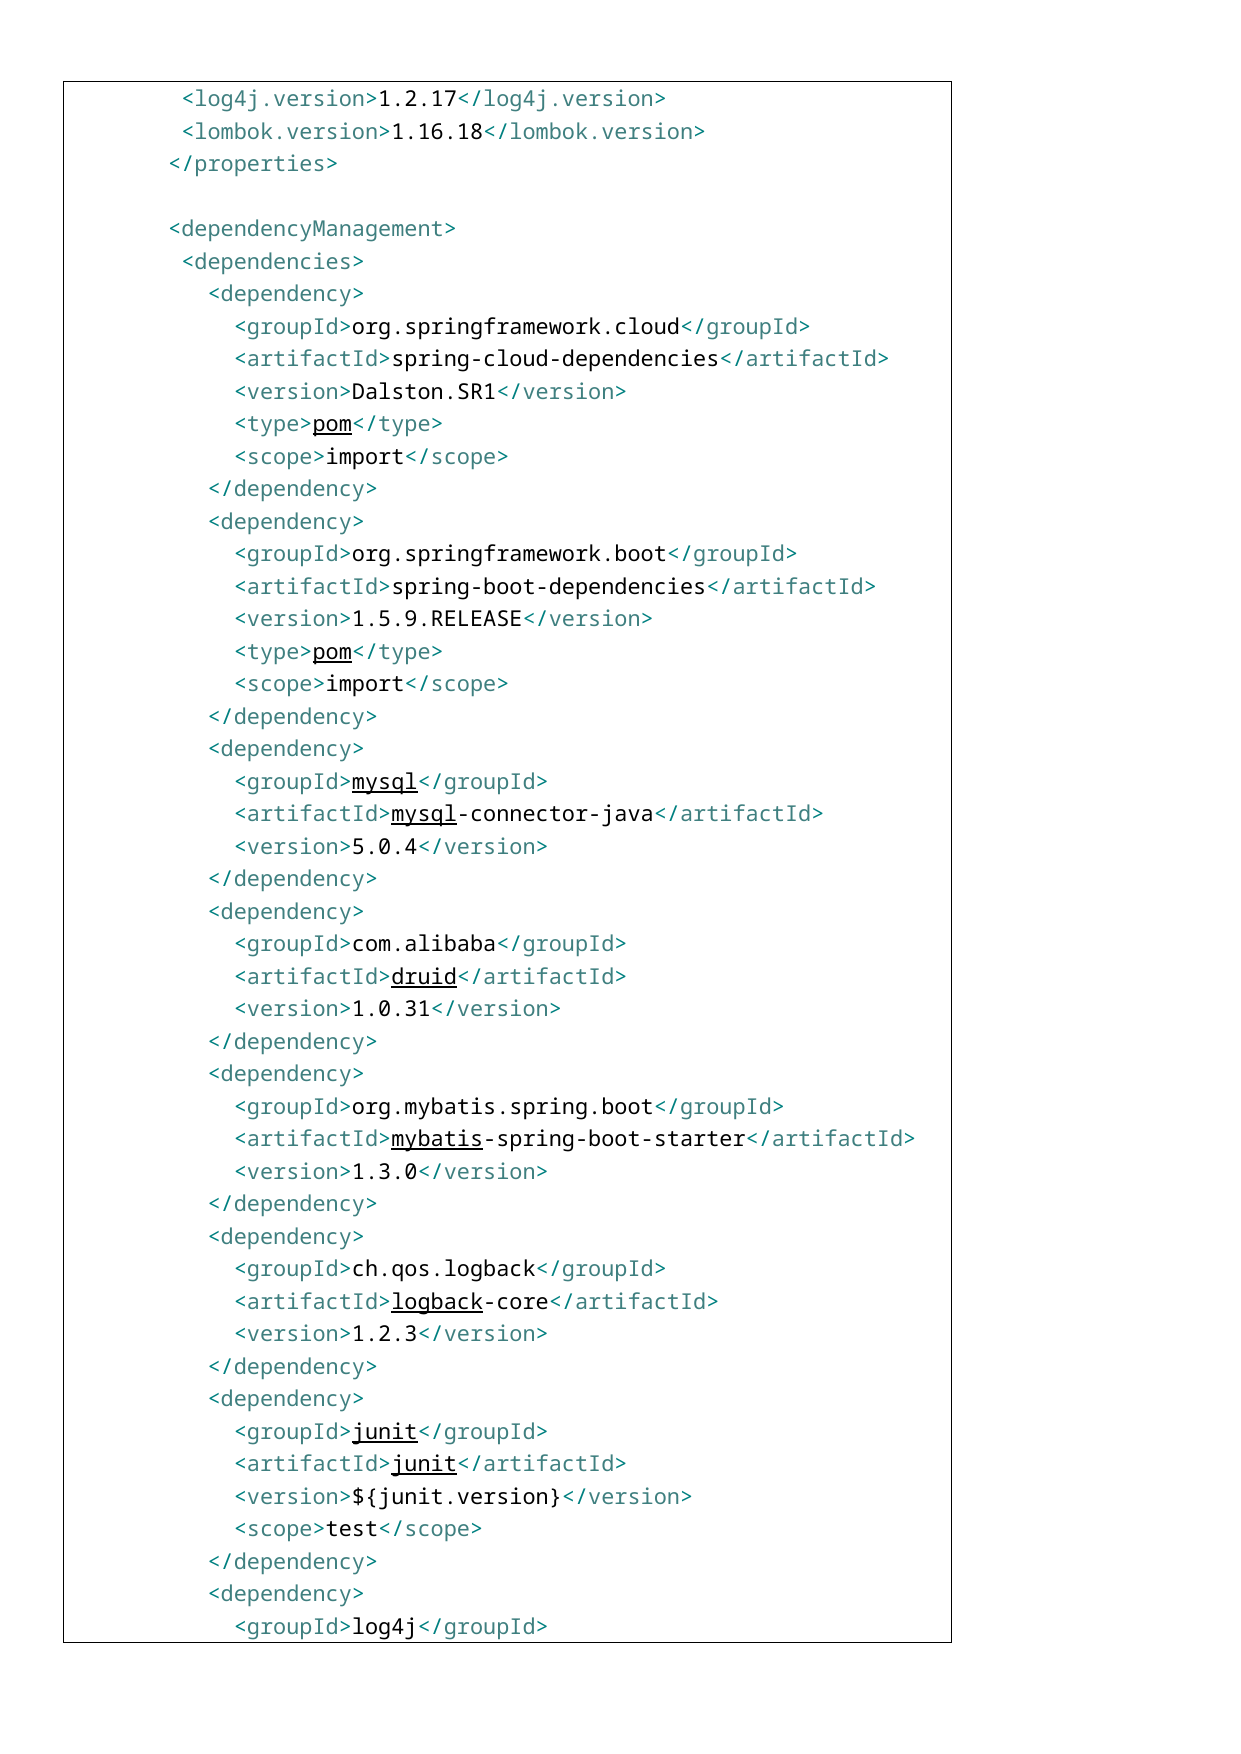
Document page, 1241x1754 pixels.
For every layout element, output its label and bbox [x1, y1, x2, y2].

table_header [64, 82, 951, 1642]
